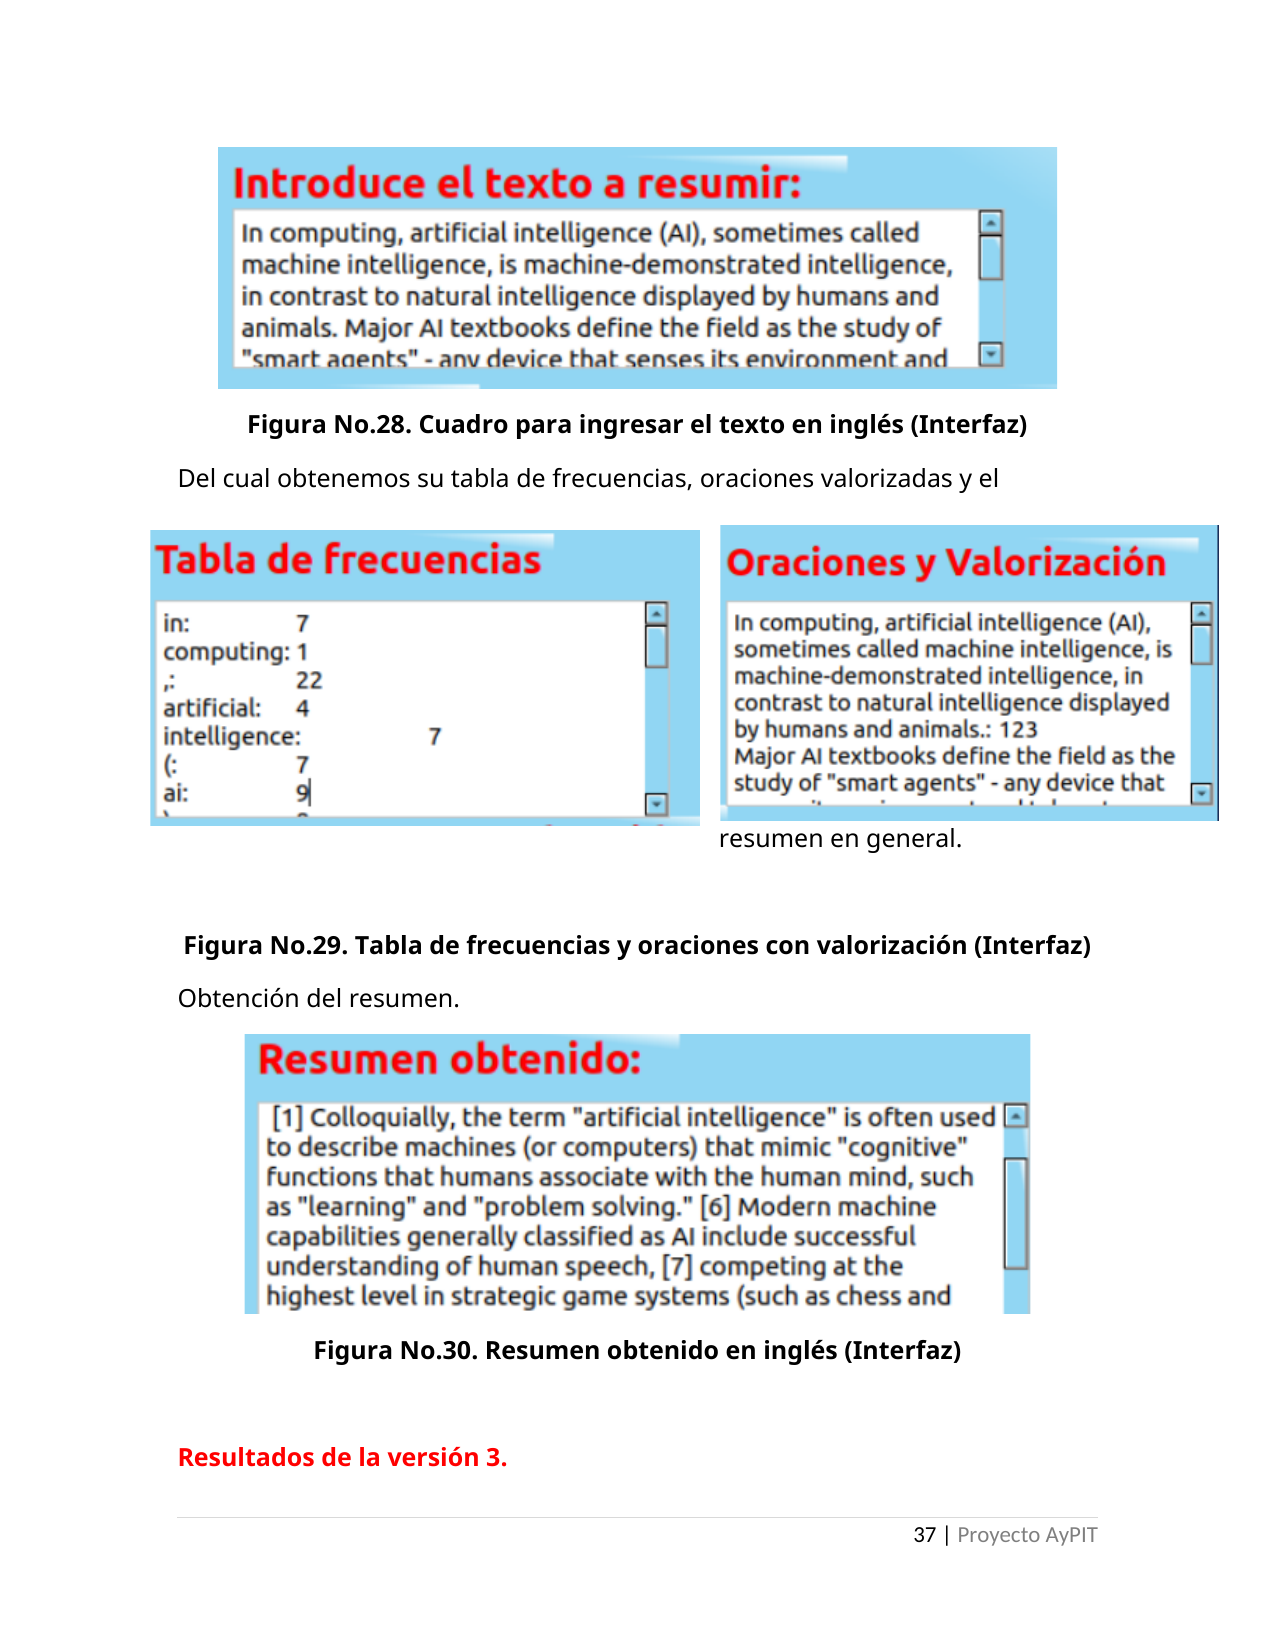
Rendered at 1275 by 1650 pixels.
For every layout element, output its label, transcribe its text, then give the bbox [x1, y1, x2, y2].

picture [150, 530, 700, 826]
text Resultados de la versión 3. [177, 1440, 1098, 1474]
text Figura No.29. Tabla de frecuencias y oraciones con valorización (Interfaz) [177, 927, 1098, 961]
text Figura No.28. Cuadro para ingresar el texto en inglés (Interfaz) [177, 407, 1098, 441]
text Obtención del resumen. [177, 981, 1098, 1015]
picture [720, 525, 1219, 821]
picture [244, 1034, 1031, 1314]
picture [218, 147, 1058, 389]
text Figura No.30. Resumen obtenido en inglés (Interfaz) [177, 1333, 1098, 1367]
